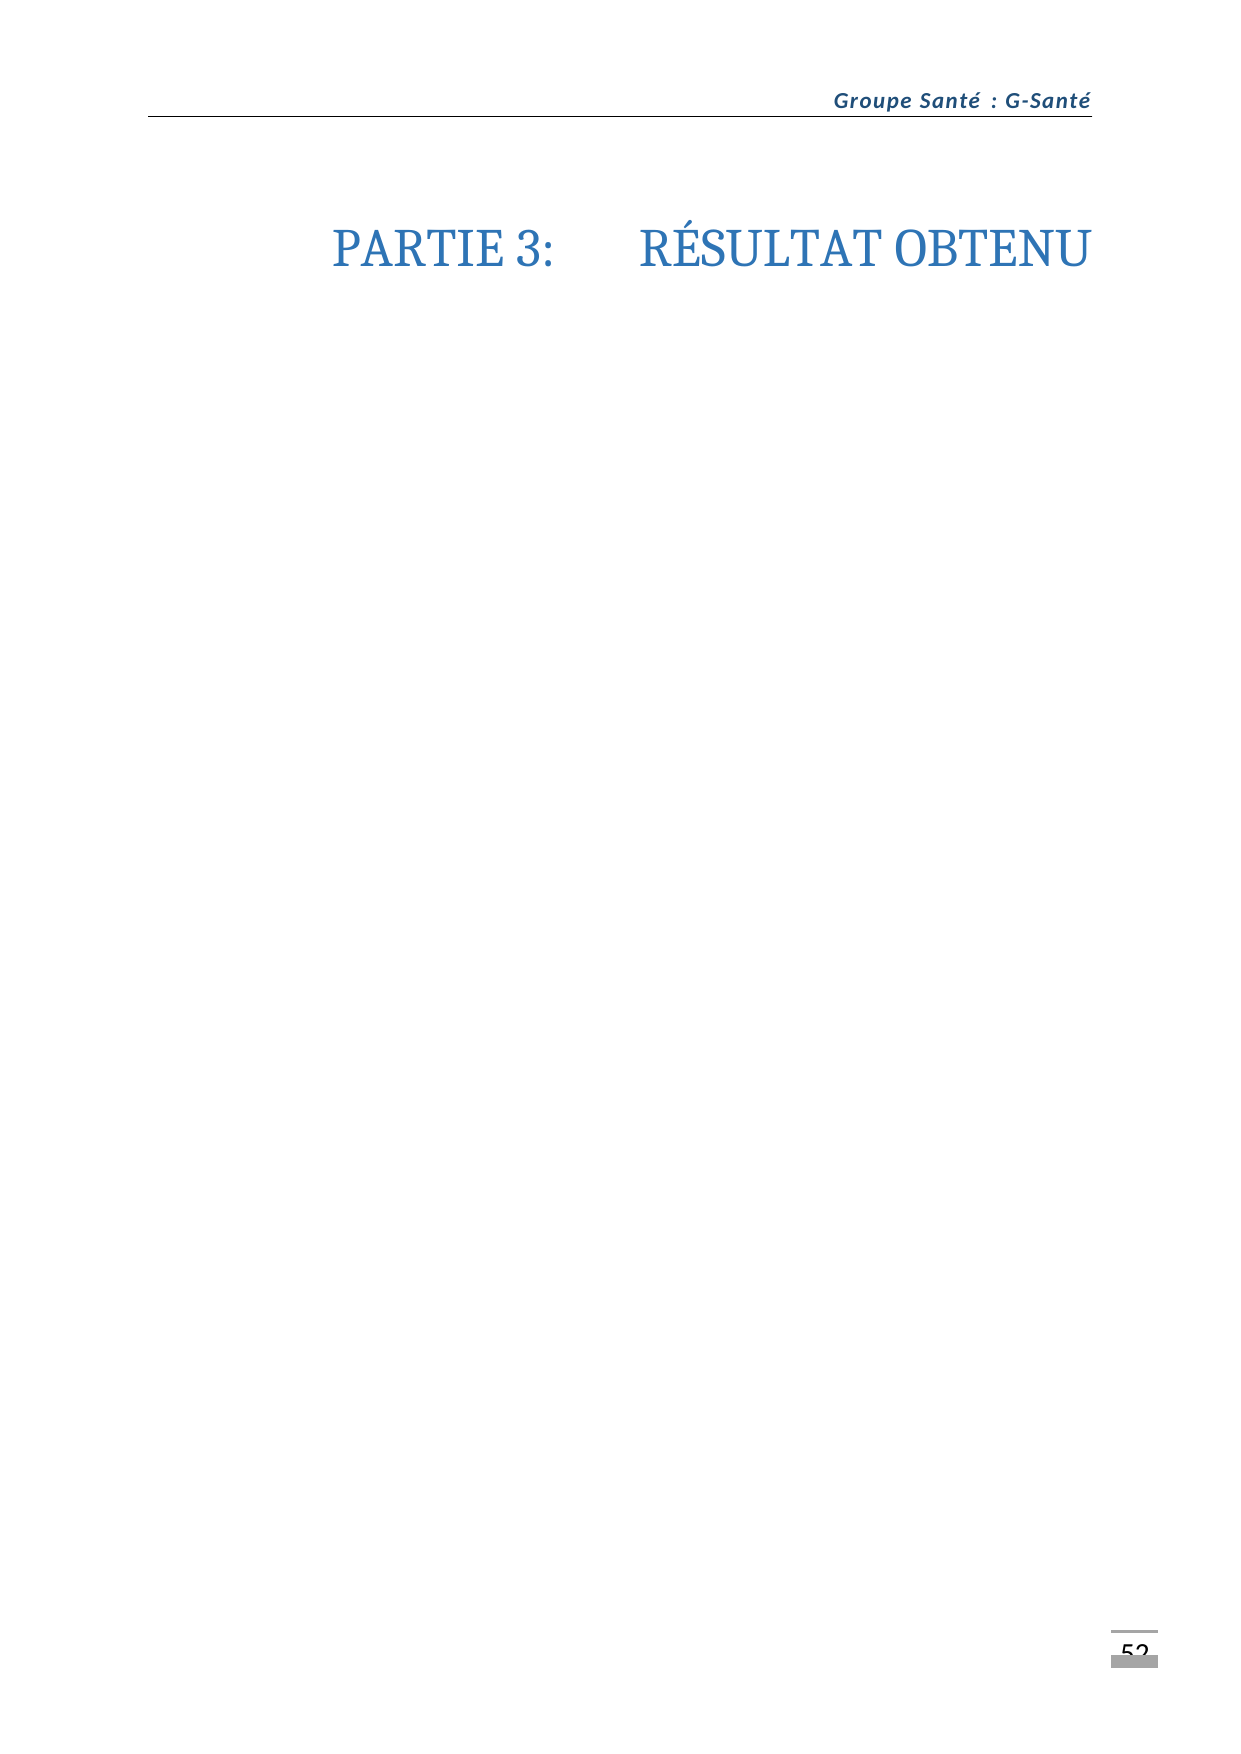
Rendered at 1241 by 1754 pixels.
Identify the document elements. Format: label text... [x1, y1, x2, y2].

subtitle Résultat obtenu [148, 218, 1092, 280]
